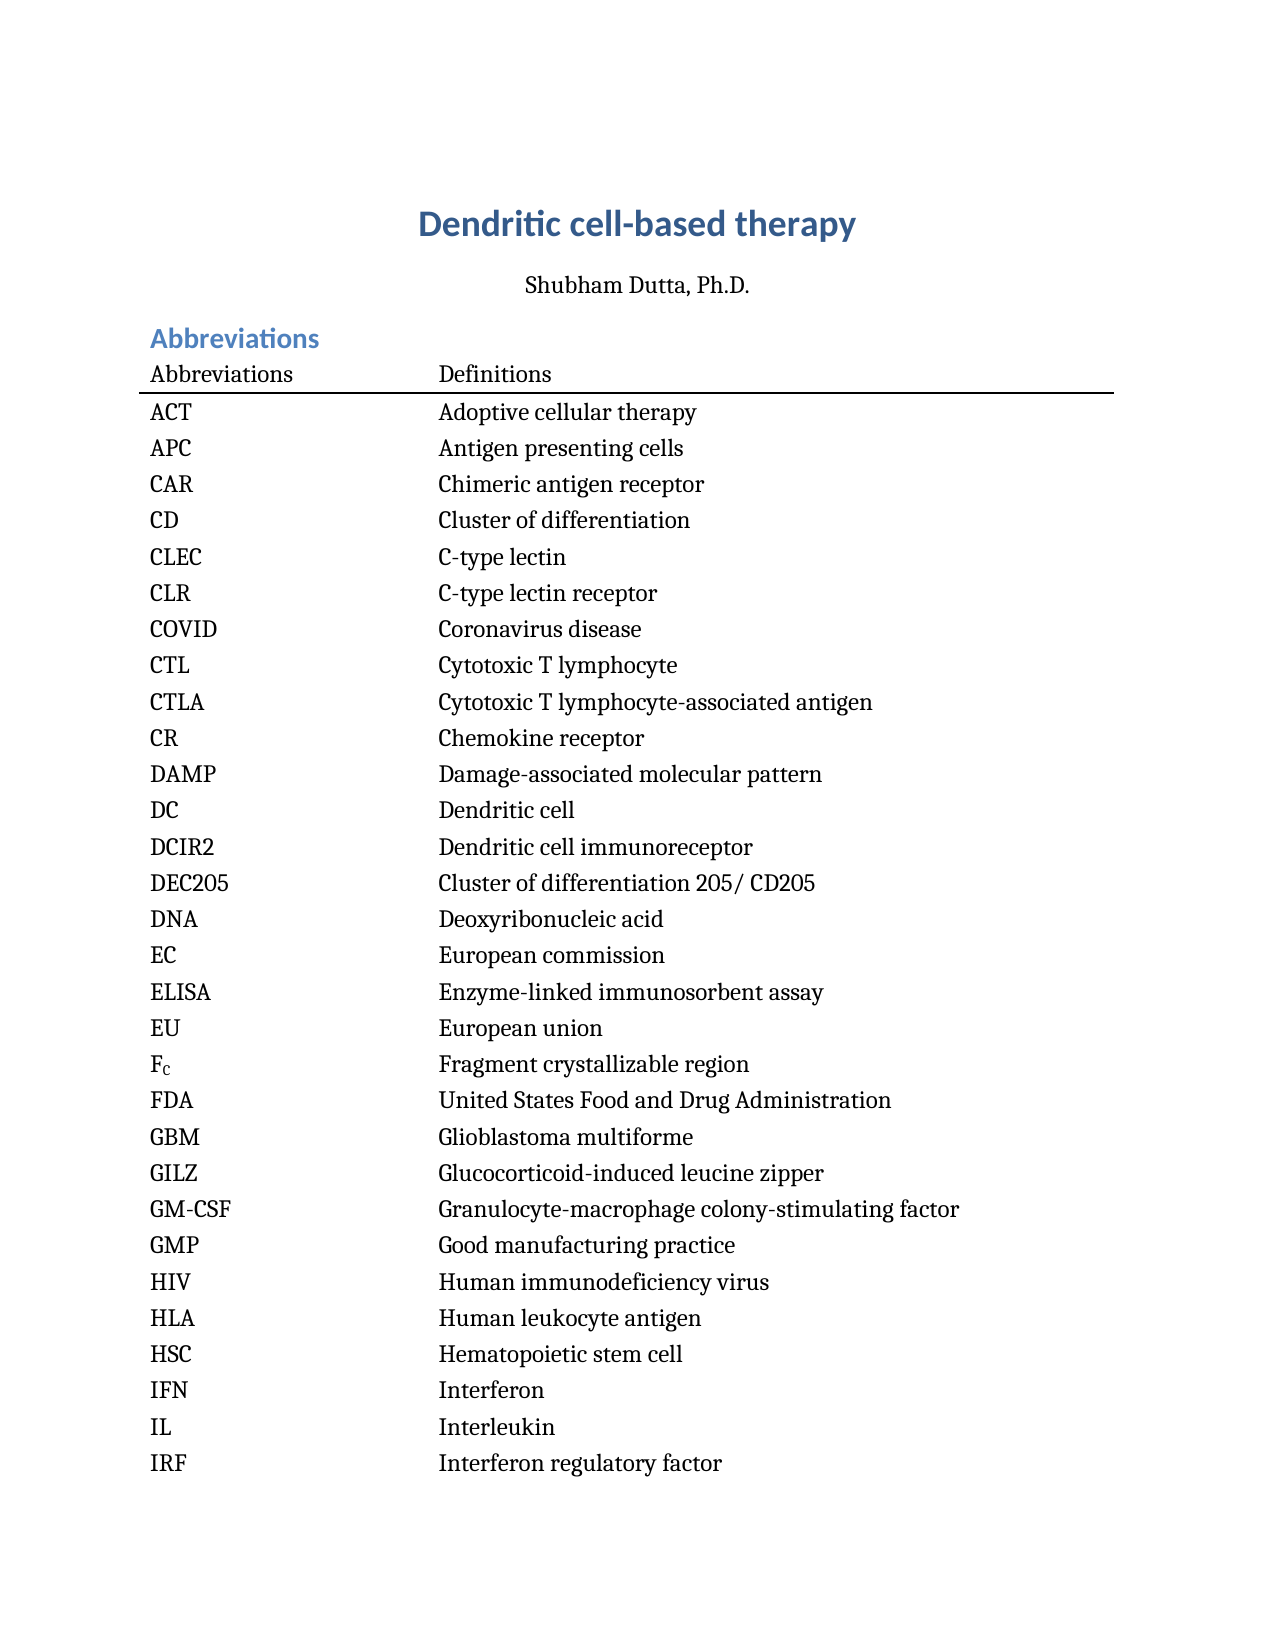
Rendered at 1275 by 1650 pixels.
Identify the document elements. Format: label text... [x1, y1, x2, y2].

table_cell United States Food and Drug Administration [427, 1083, 1114, 1119]
table_cell European union [427, 1010, 1114, 1046]
table_cell FC [139, 1046, 427, 1083]
table_cell Interleukin [427, 1409, 1114, 1445]
table_cell GMP [139, 1228, 427, 1264]
table_cell Human leukocyte antigen [427, 1300, 1114, 1336]
table_cell Interferon regulatory factor [427, 1445, 1114, 1481]
table_cell ACT [139, 394, 427, 430]
table_header Definitions [427, 356, 1114, 392]
table_cell Good manufacturing practice [427, 1228, 1114, 1264]
table_cell IL [139, 1409, 427, 1445]
table_cell Cytotoxic T lymphocyte [427, 648, 1114, 684]
table_cell Coronavirus disease [427, 611, 1114, 648]
table_cell IRF [139, 1445, 427, 1481]
table_cell C-type lectin receptor [427, 575, 1114, 611]
table_cell Hematopoietic stem cell [427, 1336, 1114, 1373]
table_cell GILZ [139, 1155, 427, 1191]
table_cell Chemokine receptor [427, 720, 1114, 756]
table_cell Damage-associated molecular pattern [427, 756, 1114, 793]
table_cell Cluster of differentiation [427, 503, 1114, 539]
table_cell Deoxyribonucleic acid [427, 901, 1114, 938]
table_cell HSC [139, 1336, 427, 1373]
table_cell DNA [139, 901, 427, 938]
table_cell DC [139, 793, 427, 829]
table_cell Glucocorticoid-induced leucine zipper [427, 1155, 1114, 1191]
table_cell Antigen presenting cells [427, 430, 1114, 466]
table_cell GM-CSF [139, 1191, 427, 1228]
table_cell CD [139, 503, 427, 539]
table_cell DEC205 [139, 865, 427, 901]
title Dendritic cell-based therapy [150, 200, 1125, 246]
table_cell CLR [139, 575, 427, 611]
table_cell Adoptive cellular therapy [427, 394, 1114, 430]
table_cell Human immunodeficiency virus [427, 1264, 1114, 1300]
table_cell Cytotoxic T lymphocyte-associated antigen [427, 684, 1114, 720]
table_cell CR [139, 720, 427, 756]
table_cell Granulocyte-macrophage colony-stimulating factor [427, 1191, 1114, 1228]
table_cell CTL [139, 648, 427, 684]
table_cell HIV [139, 1264, 427, 1300]
table_cell CTLA [139, 684, 427, 720]
table_cell Dendritic cell immunoreceptor [427, 829, 1114, 865]
table_header Abbreviations [139, 356, 427, 392]
table_cell EU [139, 1010, 427, 1046]
table_cell European commission [427, 938, 1114, 974]
table_cell Enzyme-linked immunosorbent assay [427, 974, 1114, 1010]
table_cell COVID [139, 611, 427, 648]
table_cell Fragment crystallizable region [427, 1046, 1114, 1083]
table_cell Dendritic cell [427, 793, 1114, 829]
table_cell Cluster of differentiation 205/ CD205 [427, 865, 1114, 901]
table_cell Glioblastoma multiforme [427, 1119, 1114, 1155]
table_cell IFN [139, 1373, 427, 1409]
table_cell EC [139, 938, 427, 974]
table_cell DAMP [139, 756, 427, 793]
subtitle Abbreviations [150, 320, 1125, 356]
table_cell C-type lectin [427, 539, 1114, 575]
table_cell GBM [139, 1119, 427, 1155]
table_cell CLEC [139, 539, 427, 575]
table_cell DCIR2 [139, 829, 427, 865]
table_cell FDA [139, 1083, 427, 1119]
table_cell HLA [139, 1300, 427, 1336]
table_cell CAR [139, 466, 427, 503]
table_cell APC [139, 430, 427, 466]
table_cell Chimeric antigen receptor [427, 466, 1114, 503]
table_cell ELISA [139, 974, 427, 1010]
text Shubham Dutta, Ph.D. [150, 271, 1125, 299]
table_cell Interferon [427, 1373, 1114, 1409]
